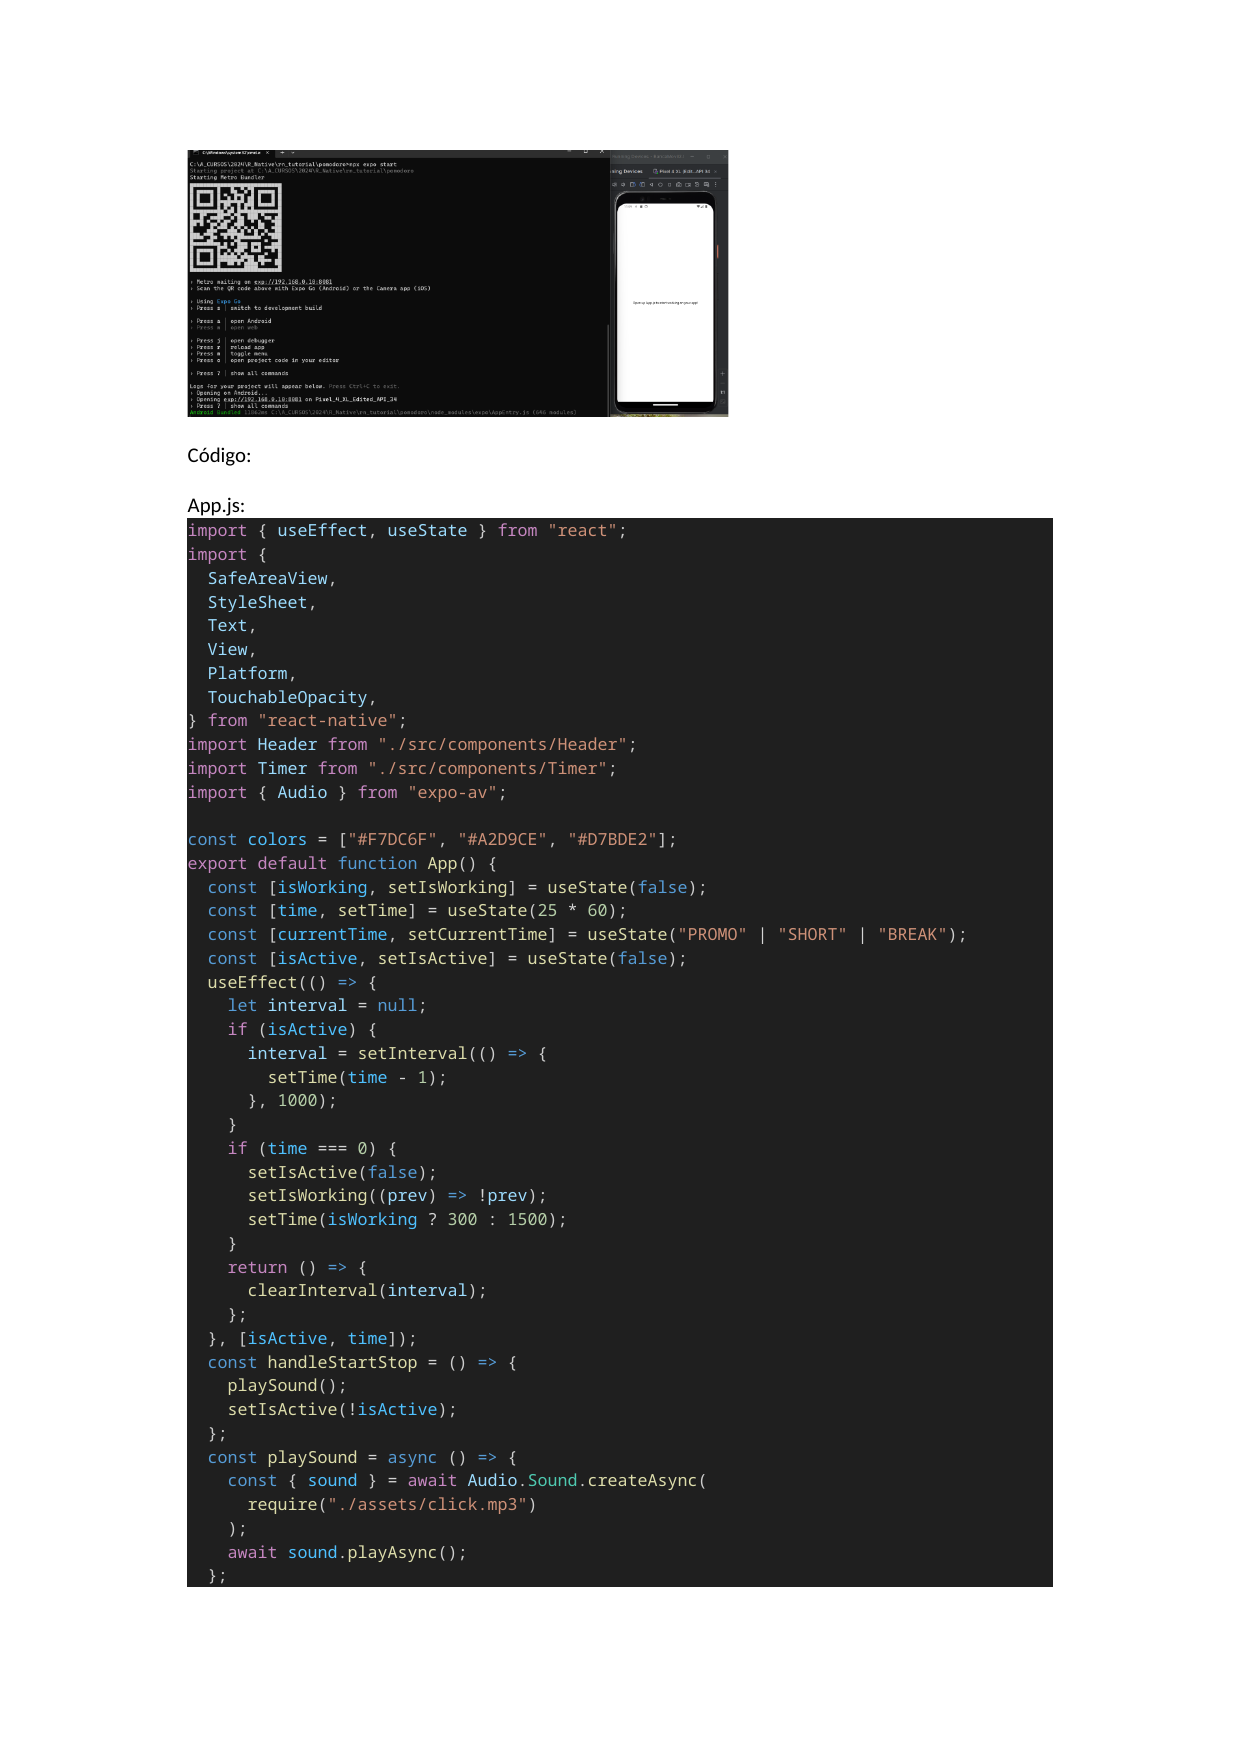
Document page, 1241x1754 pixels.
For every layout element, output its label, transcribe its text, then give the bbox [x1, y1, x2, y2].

text const { sound } = await Audio.Sound.createAsync( [187, 1468, 1053, 1492]
text setTime(time - 1); [187, 1064, 1053, 1088]
text } [187, 1231, 1053, 1254]
text const [time, setTime] = useState(25 * 60); [187, 898, 1053, 922]
text setIsWorking((prev) => !prev); [187, 1183, 1053, 1207]
list Código: [187, 442, 1053, 467]
text TouchableOpacity, [187, 684, 1053, 708]
text }; [187, 1563, 1053, 1587]
text const playSound = async () => { [187, 1444, 1053, 1468]
text }; [187, 1421, 1053, 1444]
list App.js: [187, 493, 1053, 518]
text }, [isActive, time]); [187, 1326, 1053, 1349]
text setIsActive(false); [187, 1159, 1053, 1183]
text Platform, [187, 661, 1053, 684]
text } [187, 1112, 1053, 1136]
text return () => { [187, 1254, 1053, 1278]
text let interval = null; [187, 993, 1053, 1017]
text playSound(); [187, 1373, 1053, 1397]
text import { [187, 542, 1053, 566]
text import Timer from "./src/components/Timer"; [187, 756, 1053, 779]
text if (isActive) { [187, 1017, 1053, 1041]
text export default function App() { [187, 851, 1053, 874]
text SafeAreaView, [187, 566, 1053, 589]
text StyleSheet, [187, 589, 1053, 613]
text const [isActive, setIsActive] = useState(false); [187, 946, 1053, 969]
text setTime(isWorking ? 300 : 1500); [187, 1207, 1053, 1231]
picture [187, 150, 729, 417]
text View, [187, 637, 1053, 661]
text await sound.playAsync(); [187, 1539, 1053, 1563]
text }, 1000); [187, 1088, 1053, 1112]
text const colors = ["#F7DC6F", "#A2D9CE", "#D7BDE2"]; [187, 827, 1053, 851]
text }; [187, 1302, 1053, 1326]
text if (time === 0) { [187, 1136, 1053, 1159]
text setIsActive(!isActive); [187, 1397, 1053, 1421]
text ); [187, 1516, 1053, 1539]
text useEffect(() => { [187, 969, 1053, 993]
text interval = setInterval(() => { [187, 1041, 1053, 1064]
text } from "react-native"; [187, 708, 1053, 732]
text const handleStartStop = () => { [187, 1349, 1053, 1373]
text import Header from "./src/components/Header"; [187, 732, 1053, 756]
text import { useEffect, useState } from "react"; [187, 518, 1053, 542]
text const [isWorking, setIsWorking] = useState(false); [187, 874, 1053, 898]
text require("./assets/click.mp3") [187, 1492, 1053, 1516]
text clearInterval(interval); [187, 1278, 1053, 1302]
text import { Audio } from "expo-av"; [187, 779, 1053, 803]
text const [currentTime, setCurrentTime] = useState("PROMO" | "SHORT" | "BREAK"); [187, 922, 1053, 946]
text Text, [187, 613, 1053, 637]
